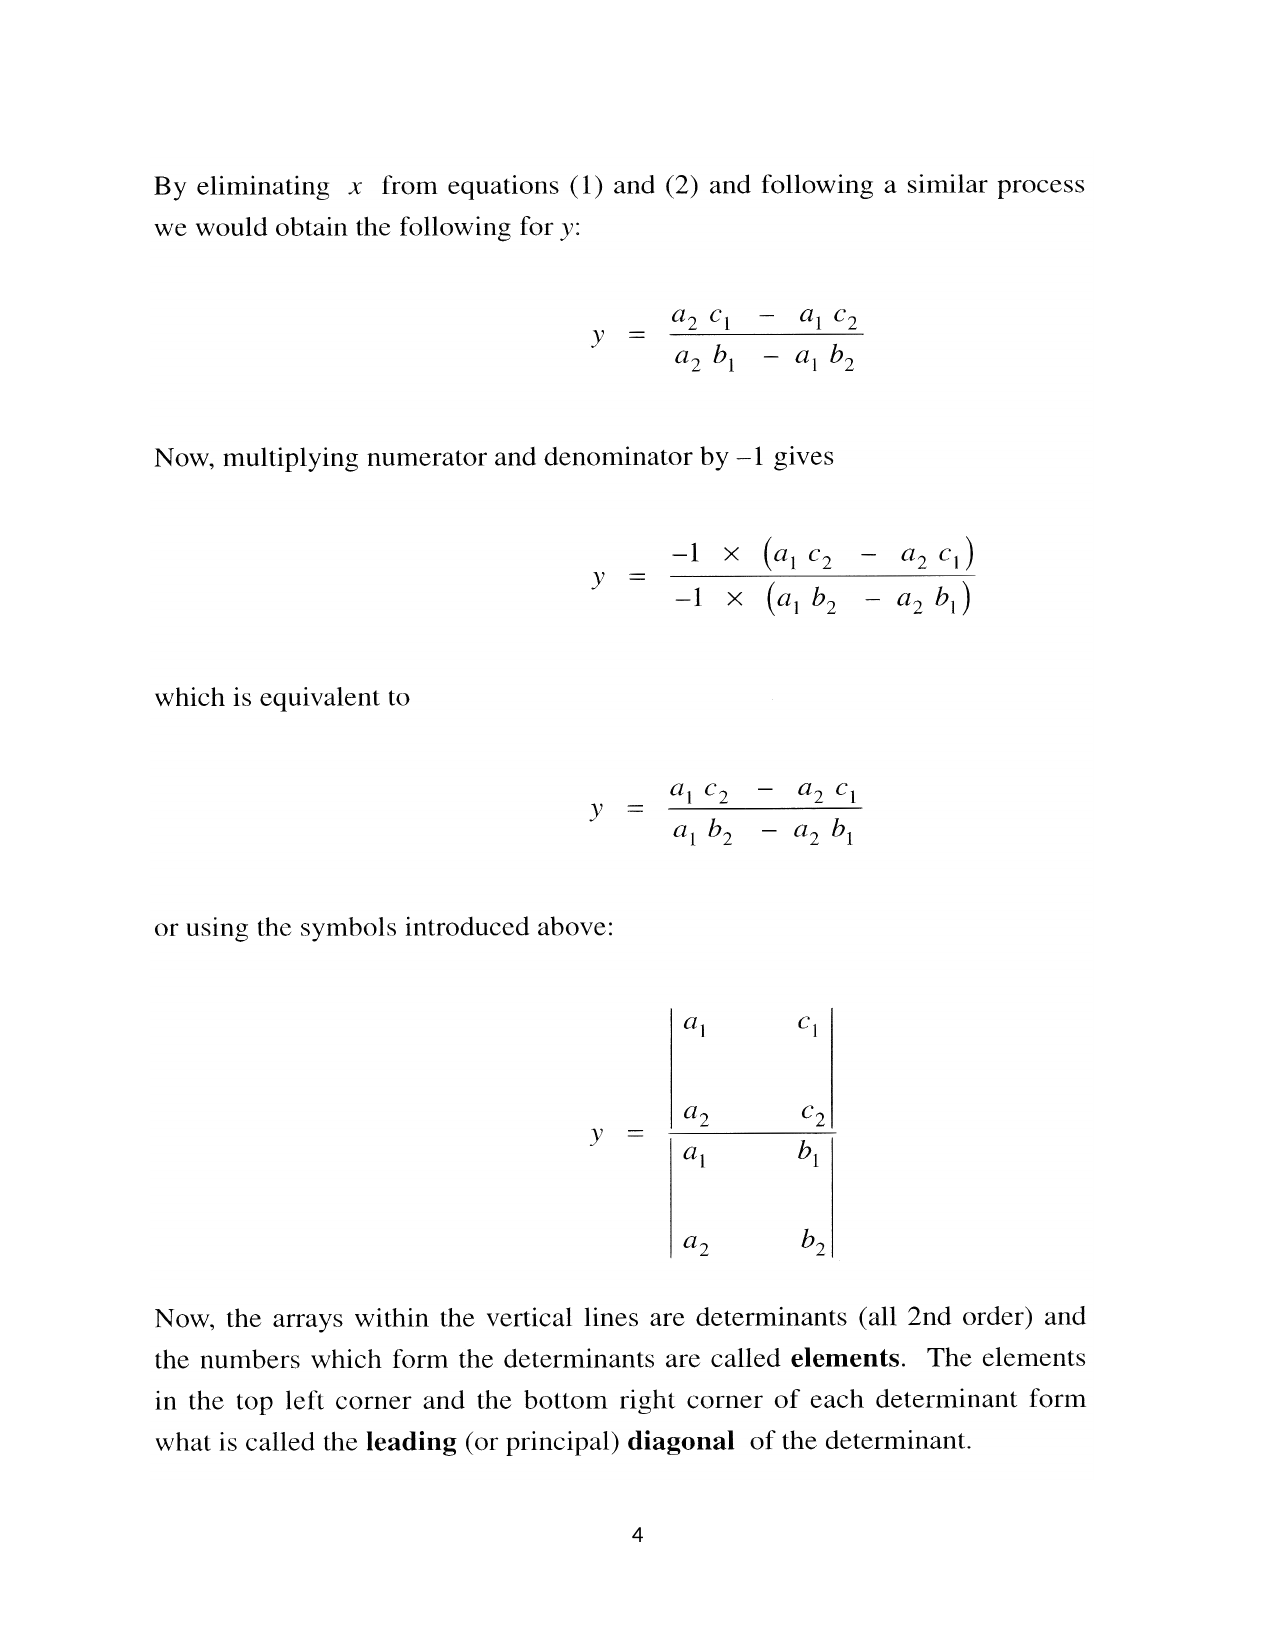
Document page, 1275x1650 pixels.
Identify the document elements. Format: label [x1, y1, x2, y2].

picture [150, 150, 1094, 1480]
